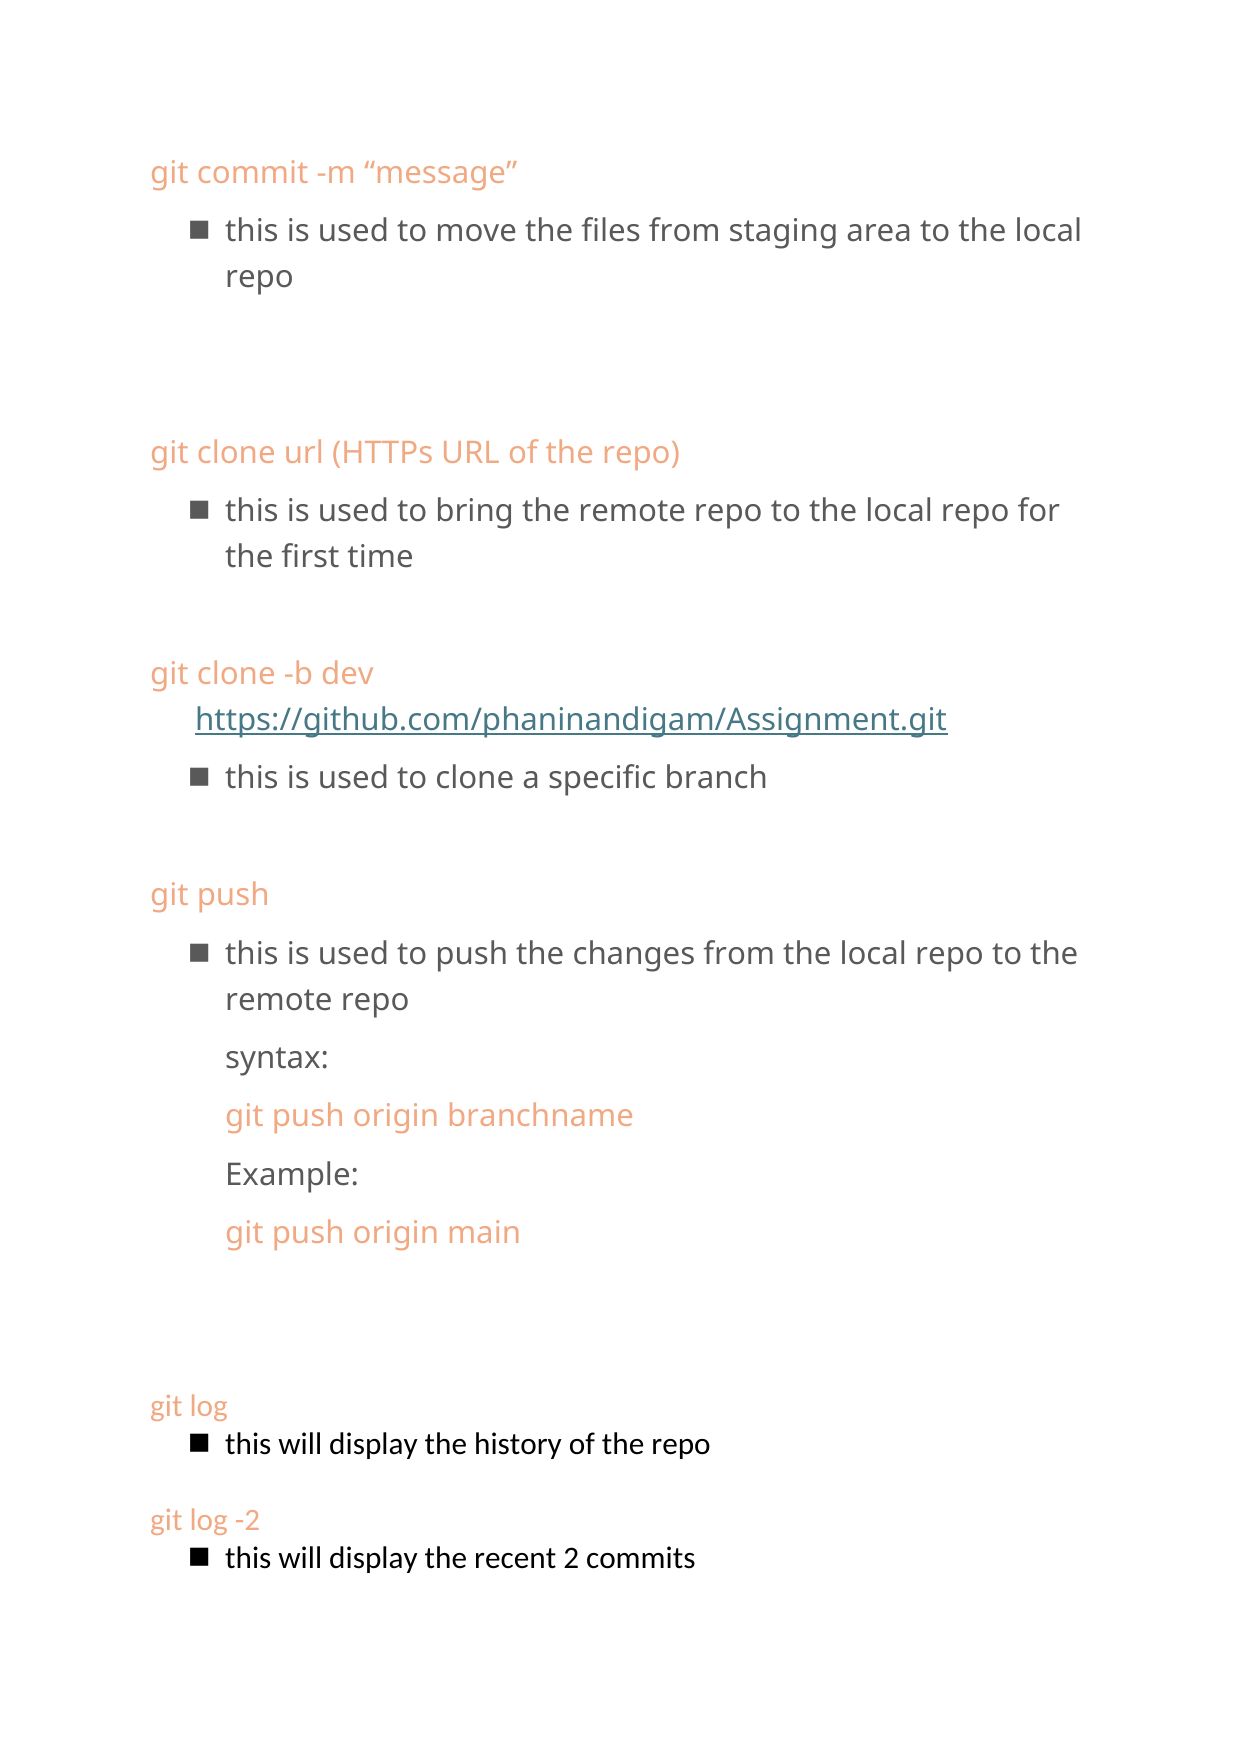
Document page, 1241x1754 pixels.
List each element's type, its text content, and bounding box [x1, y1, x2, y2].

text git log -2 [150, 1500, 1090, 1538]
text git log [150, 1386, 1090, 1424]
list this is used to bring the remote repo to the local repo for the first time [187, 488, 1090, 577]
list git push [150, 872, 1090, 915]
list Example: [225, 1152, 1090, 1194]
list this will display the history of the repo [187, 1424, 1090, 1462]
list git commit -m “message” [150, 150, 1090, 193]
list git push origin main [225, 1210, 1090, 1253]
list this is used to move the files from staging area to the local repo [187, 208, 1090, 297]
list git clone url (HTTPs URL of the repo) [150, 430, 1090, 472]
list this is used to clone a specific branch [187, 755, 1090, 798]
list syntax: [225, 1035, 1090, 1078]
list git clone -b dev https://github.com/phaninandigam/Assignment.git [150, 651, 1090, 739]
list this will display the recent 2 commits [187, 1538, 1090, 1576]
list git push origin branchname [225, 1093, 1090, 1136]
list this is used to push the changes from the local repo to the remote repo [187, 931, 1090, 1019]
